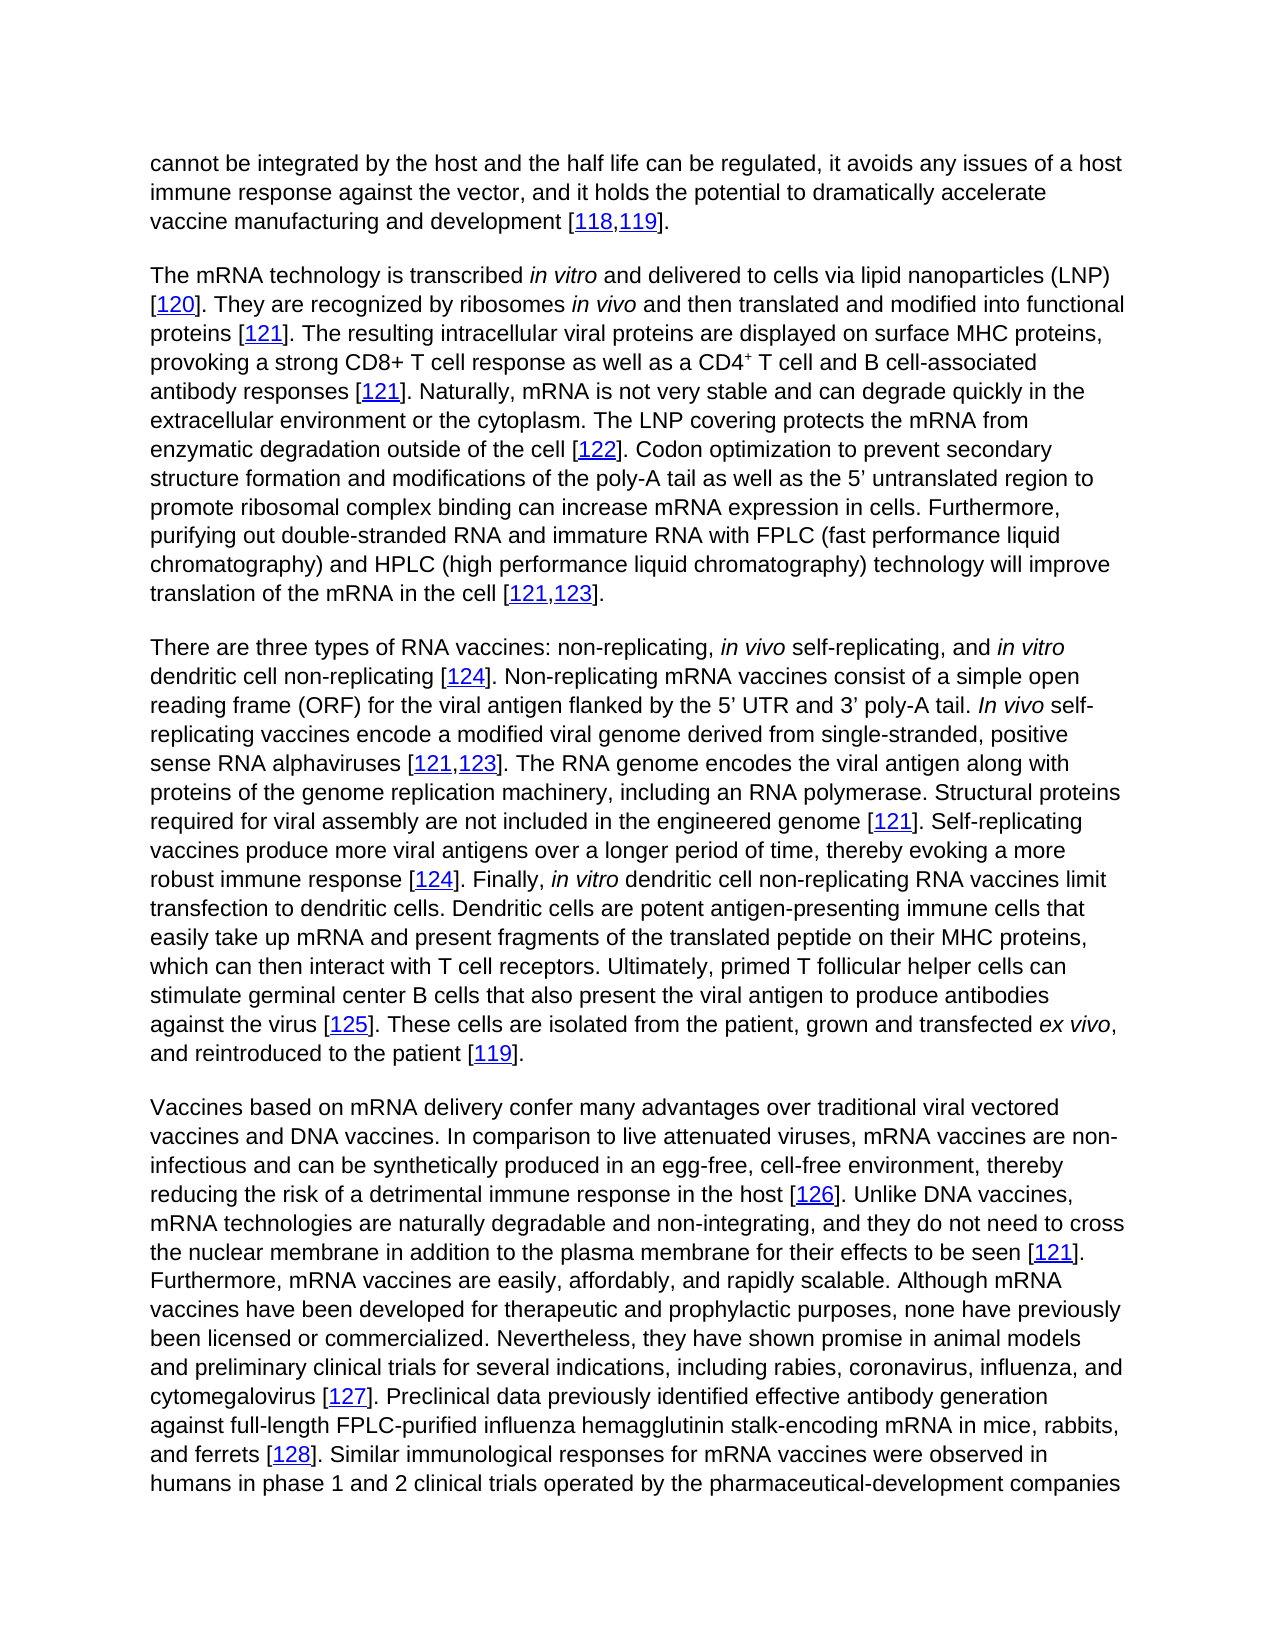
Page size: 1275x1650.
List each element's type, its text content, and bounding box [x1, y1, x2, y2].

text The mRNA technology is transcribed in vitro and delivered to cells via lipid nanoparticles (LNP) [120]. They are recognized by ribosomes in vivo and then translated and modified into functional proteins [121]. The resulting intracellular viral proteins are displayed on surface MHC proteins, provoking a strong CD8+ T cell response as well as a CD4+ T cell and B cell-associated antibody responses [121]. Naturally, mRNA is not very stable and can degrade quickly in the extracellular environment or the cytoplasm. The LNP covering protects the mRNA from enzymatic degradation outside of the cell [122]. Codon optimization to prevent secondary structure formation and modifications of the poly-A tail as well as the 5’ untranslated region to promote ribosomal complex binding can increase mRNA expression in cells. Furthermore, purifying out double-stranded RNA and immature RNA with FPLC (fast performance liquid chromatography) and HPLC (high performance liquid chromatography) technology will improve translation of the mRNA in the cell [121,123]. [150, 262, 1125, 607]
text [150, 1094, 1125, 1497]
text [150, 150, 1125, 234]
text There are three types of RNA vaccines: non-replicating, in vivo self-replicating, and in vitro dendritic cell non-replicating [124]. Non-replicating mRNA vaccines consist of a simple open reading frame (ORF) for the viral antigen flanked by the 5’ UTR and 3’ poly-A tail. In vivo self-replicating vaccines encode a modified viral genome derived from single-stranded, positive sense RNA alphaviruses [121,123]. The RNA genome encodes the viral antigen along with proteins of the genome replication machinery, including an RNA polymerase. Structural proteins required for viral assembly are not included in the engineered genome [121]. Self-replicating vaccines produce more viral antigens over a longer period of time, thereby evoking a more robust immune response [124]. Finally, in vitro dendritic cell non-replicating RNA vaccines limit transfection to dendritic cells. Dendritic cells are potent antigen-presenting immune cells that easily take up mRNA and present fragments of the translated peptide on their MHC proteins, which can then interact with T cell receptors. Ultimately, primed T follicular helper cells can stimulate germinal center B cells that also present the viral antigen to produce antibodies against the virus [125]. These cells are isolated from the patient, grown and transfected ex vivo, and reintroduced to the patient [119]. [150, 634, 1125, 1066]
